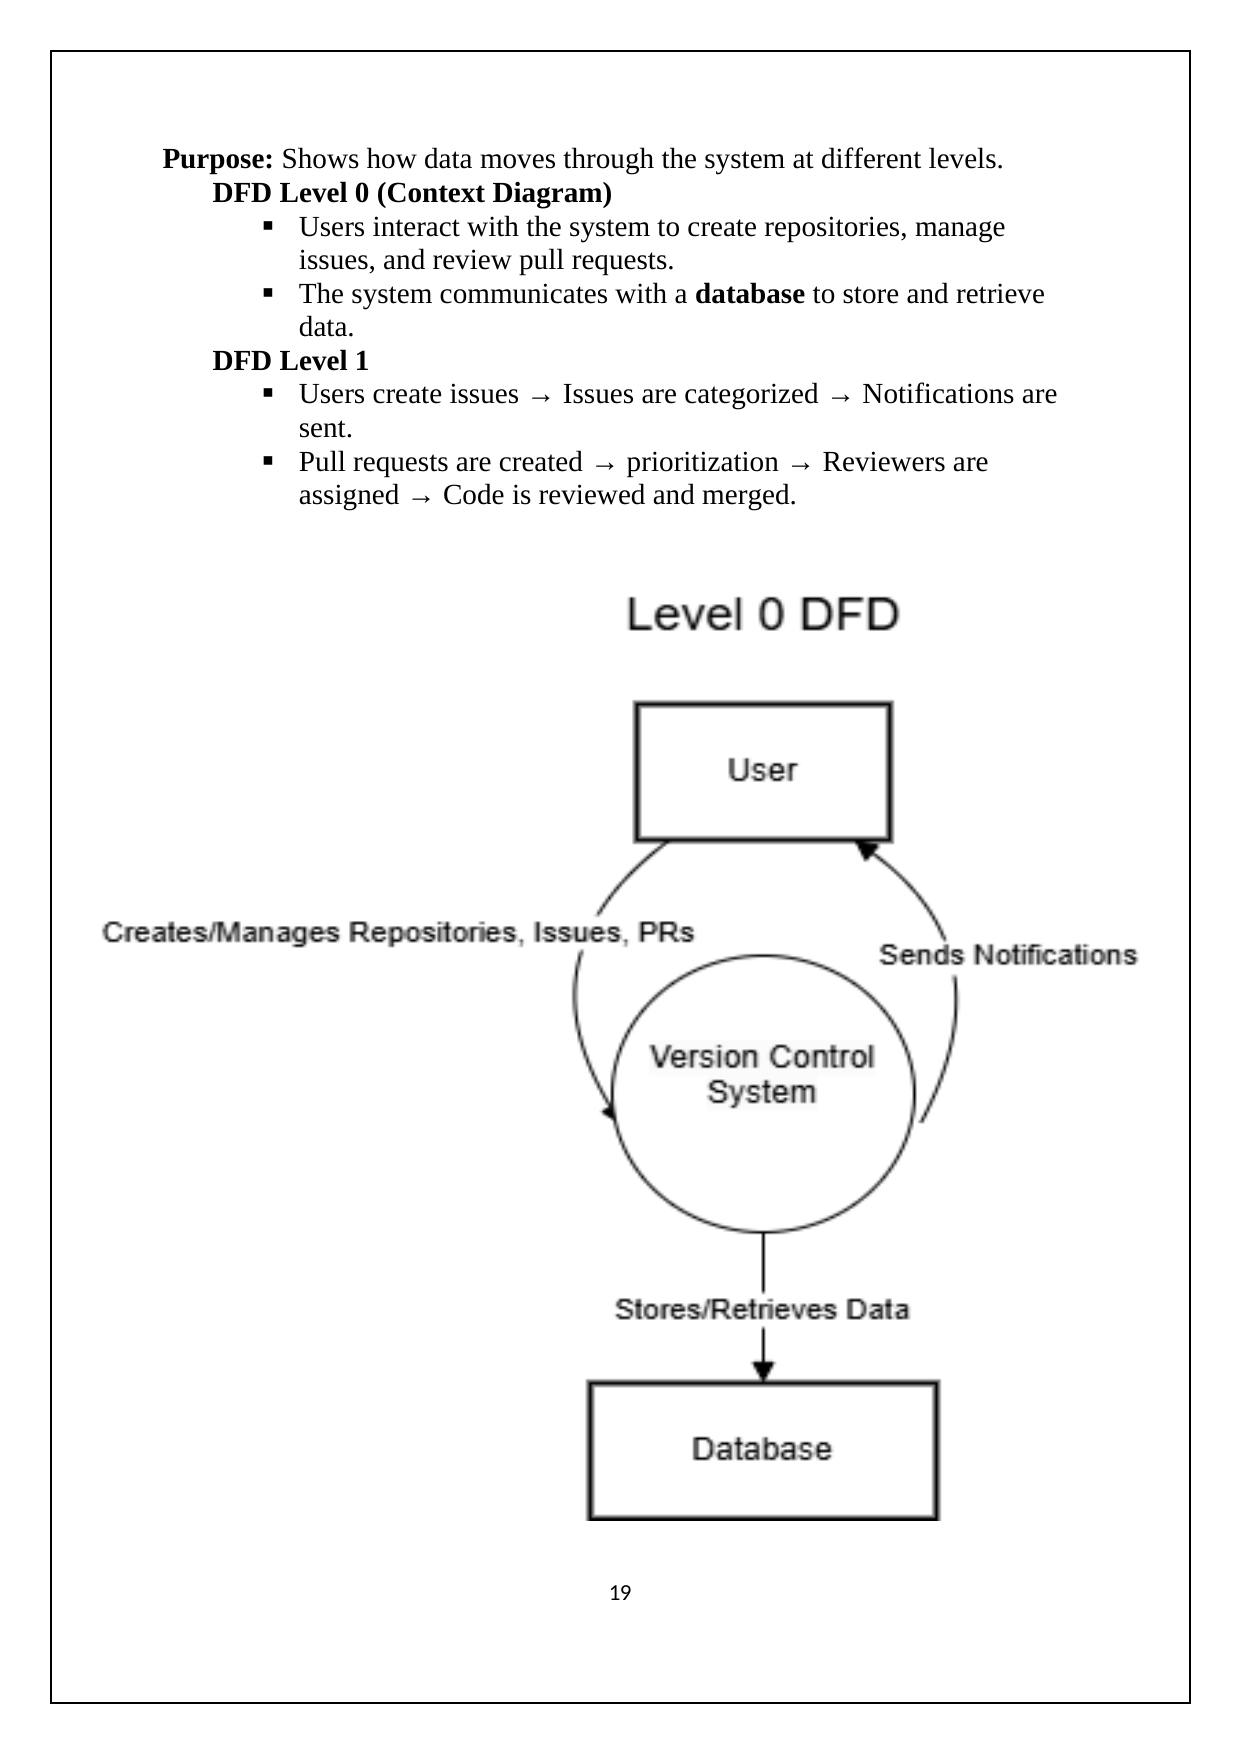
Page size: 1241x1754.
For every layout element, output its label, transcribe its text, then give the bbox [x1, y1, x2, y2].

list Users create issues → Issues are categorized → Notifications are sent. [261, 377, 1078, 444]
text DFD Level 0 (Context Diagram) [162, 175, 1078, 209]
list Pull requests are created → prioritization → Reviewers are assigned → Code is reviewed and merged. [261, 444, 1078, 511]
text DFD Level 1 [162, 343, 1078, 377]
list The system communicates with a database to store and retrieve data. [261, 276, 1078, 343]
list Users interact with the system to create repositories, manage issues, and review pull requests. [261, 209, 1078, 276]
text Purpose: Shows how data moves through the system at different levels. [162, 142, 1078, 175]
picture [98, 578, 1142, 1521]
